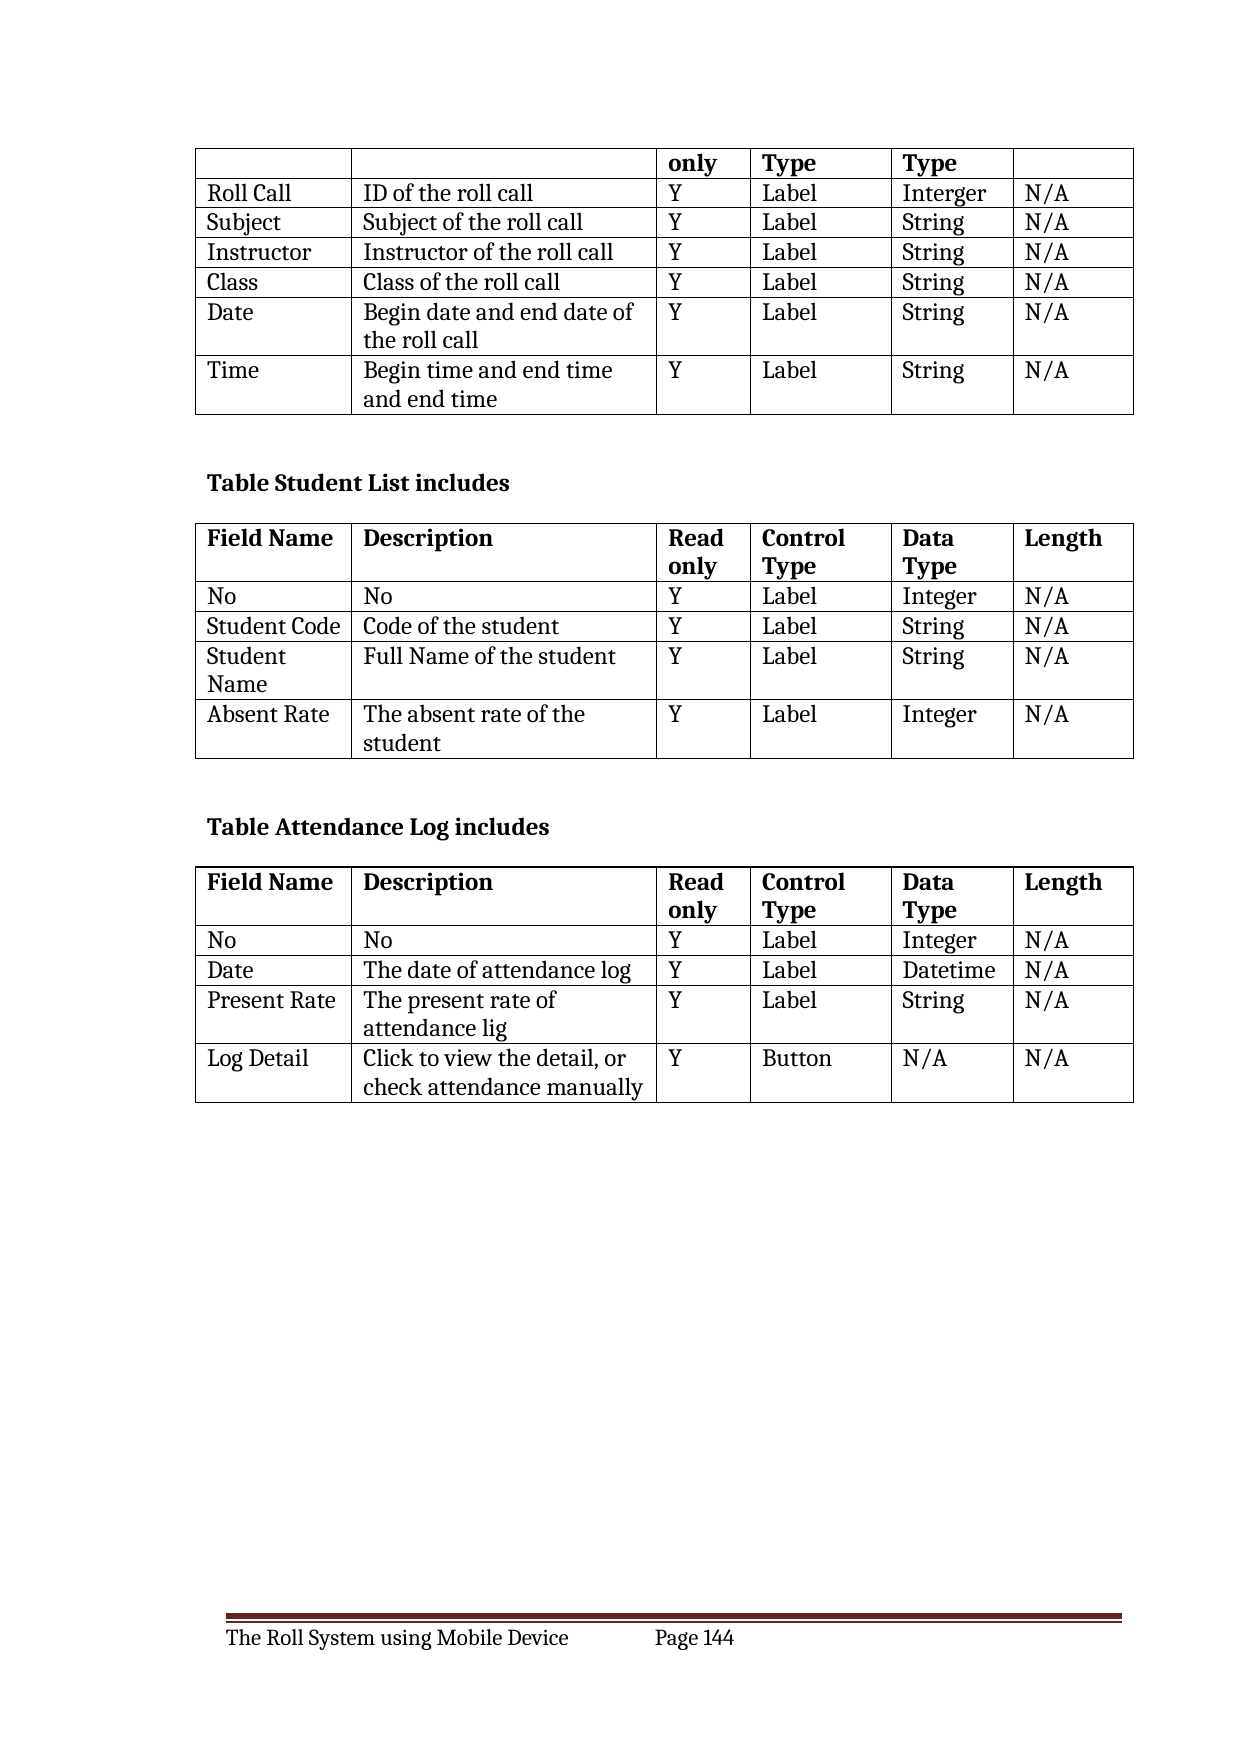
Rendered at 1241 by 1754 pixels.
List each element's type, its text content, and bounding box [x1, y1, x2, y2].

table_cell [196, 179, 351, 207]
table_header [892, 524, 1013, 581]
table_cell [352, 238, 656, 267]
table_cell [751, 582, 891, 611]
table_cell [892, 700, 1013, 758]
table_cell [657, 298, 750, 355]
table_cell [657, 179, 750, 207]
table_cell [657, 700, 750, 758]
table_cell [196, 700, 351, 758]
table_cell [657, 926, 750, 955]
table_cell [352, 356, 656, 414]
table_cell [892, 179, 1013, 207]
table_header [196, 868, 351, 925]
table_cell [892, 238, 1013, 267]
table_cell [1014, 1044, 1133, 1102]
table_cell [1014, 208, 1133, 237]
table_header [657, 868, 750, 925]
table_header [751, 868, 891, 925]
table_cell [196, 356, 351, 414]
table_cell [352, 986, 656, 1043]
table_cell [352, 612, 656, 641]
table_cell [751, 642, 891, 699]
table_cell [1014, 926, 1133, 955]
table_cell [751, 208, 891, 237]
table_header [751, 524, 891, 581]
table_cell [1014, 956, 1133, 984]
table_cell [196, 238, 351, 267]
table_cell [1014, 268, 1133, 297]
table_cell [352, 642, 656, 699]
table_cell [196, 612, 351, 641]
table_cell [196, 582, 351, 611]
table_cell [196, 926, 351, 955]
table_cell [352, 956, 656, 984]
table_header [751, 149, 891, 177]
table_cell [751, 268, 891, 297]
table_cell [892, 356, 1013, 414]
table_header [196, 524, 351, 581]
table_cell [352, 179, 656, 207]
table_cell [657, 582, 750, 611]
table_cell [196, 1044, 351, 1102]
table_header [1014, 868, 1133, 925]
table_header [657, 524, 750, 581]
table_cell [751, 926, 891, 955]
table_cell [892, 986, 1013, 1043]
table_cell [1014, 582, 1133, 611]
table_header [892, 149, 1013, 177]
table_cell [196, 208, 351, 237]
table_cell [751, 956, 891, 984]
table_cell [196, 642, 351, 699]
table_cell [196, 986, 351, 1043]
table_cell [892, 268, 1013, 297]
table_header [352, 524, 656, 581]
text Table Attendance Log includes [207, 813, 1122, 841]
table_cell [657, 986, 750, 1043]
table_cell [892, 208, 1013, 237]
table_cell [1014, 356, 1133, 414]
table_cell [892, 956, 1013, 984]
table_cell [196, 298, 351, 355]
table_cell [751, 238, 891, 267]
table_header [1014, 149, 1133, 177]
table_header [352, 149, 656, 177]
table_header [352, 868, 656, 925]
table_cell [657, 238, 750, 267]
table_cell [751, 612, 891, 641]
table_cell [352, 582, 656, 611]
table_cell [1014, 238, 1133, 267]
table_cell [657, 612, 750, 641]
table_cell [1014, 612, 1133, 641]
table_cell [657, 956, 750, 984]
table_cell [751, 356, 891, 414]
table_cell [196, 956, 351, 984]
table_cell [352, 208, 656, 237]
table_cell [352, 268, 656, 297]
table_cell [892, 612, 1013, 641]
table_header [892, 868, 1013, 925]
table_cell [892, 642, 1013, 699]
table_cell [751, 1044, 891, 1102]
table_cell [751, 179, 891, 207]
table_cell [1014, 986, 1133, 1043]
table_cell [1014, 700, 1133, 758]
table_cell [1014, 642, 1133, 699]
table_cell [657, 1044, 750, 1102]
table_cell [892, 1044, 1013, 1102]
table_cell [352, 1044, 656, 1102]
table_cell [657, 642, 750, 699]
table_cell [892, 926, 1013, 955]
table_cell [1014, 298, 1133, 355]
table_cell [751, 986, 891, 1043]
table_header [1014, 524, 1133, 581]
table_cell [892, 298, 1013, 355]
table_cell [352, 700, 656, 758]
text Table Student List includes [207, 469, 1122, 497]
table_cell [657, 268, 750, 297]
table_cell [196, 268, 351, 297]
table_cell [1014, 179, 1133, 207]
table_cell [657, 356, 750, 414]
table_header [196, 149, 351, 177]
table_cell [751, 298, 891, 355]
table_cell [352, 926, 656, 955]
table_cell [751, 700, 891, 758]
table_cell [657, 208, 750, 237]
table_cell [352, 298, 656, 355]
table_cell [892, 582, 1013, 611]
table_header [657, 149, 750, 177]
